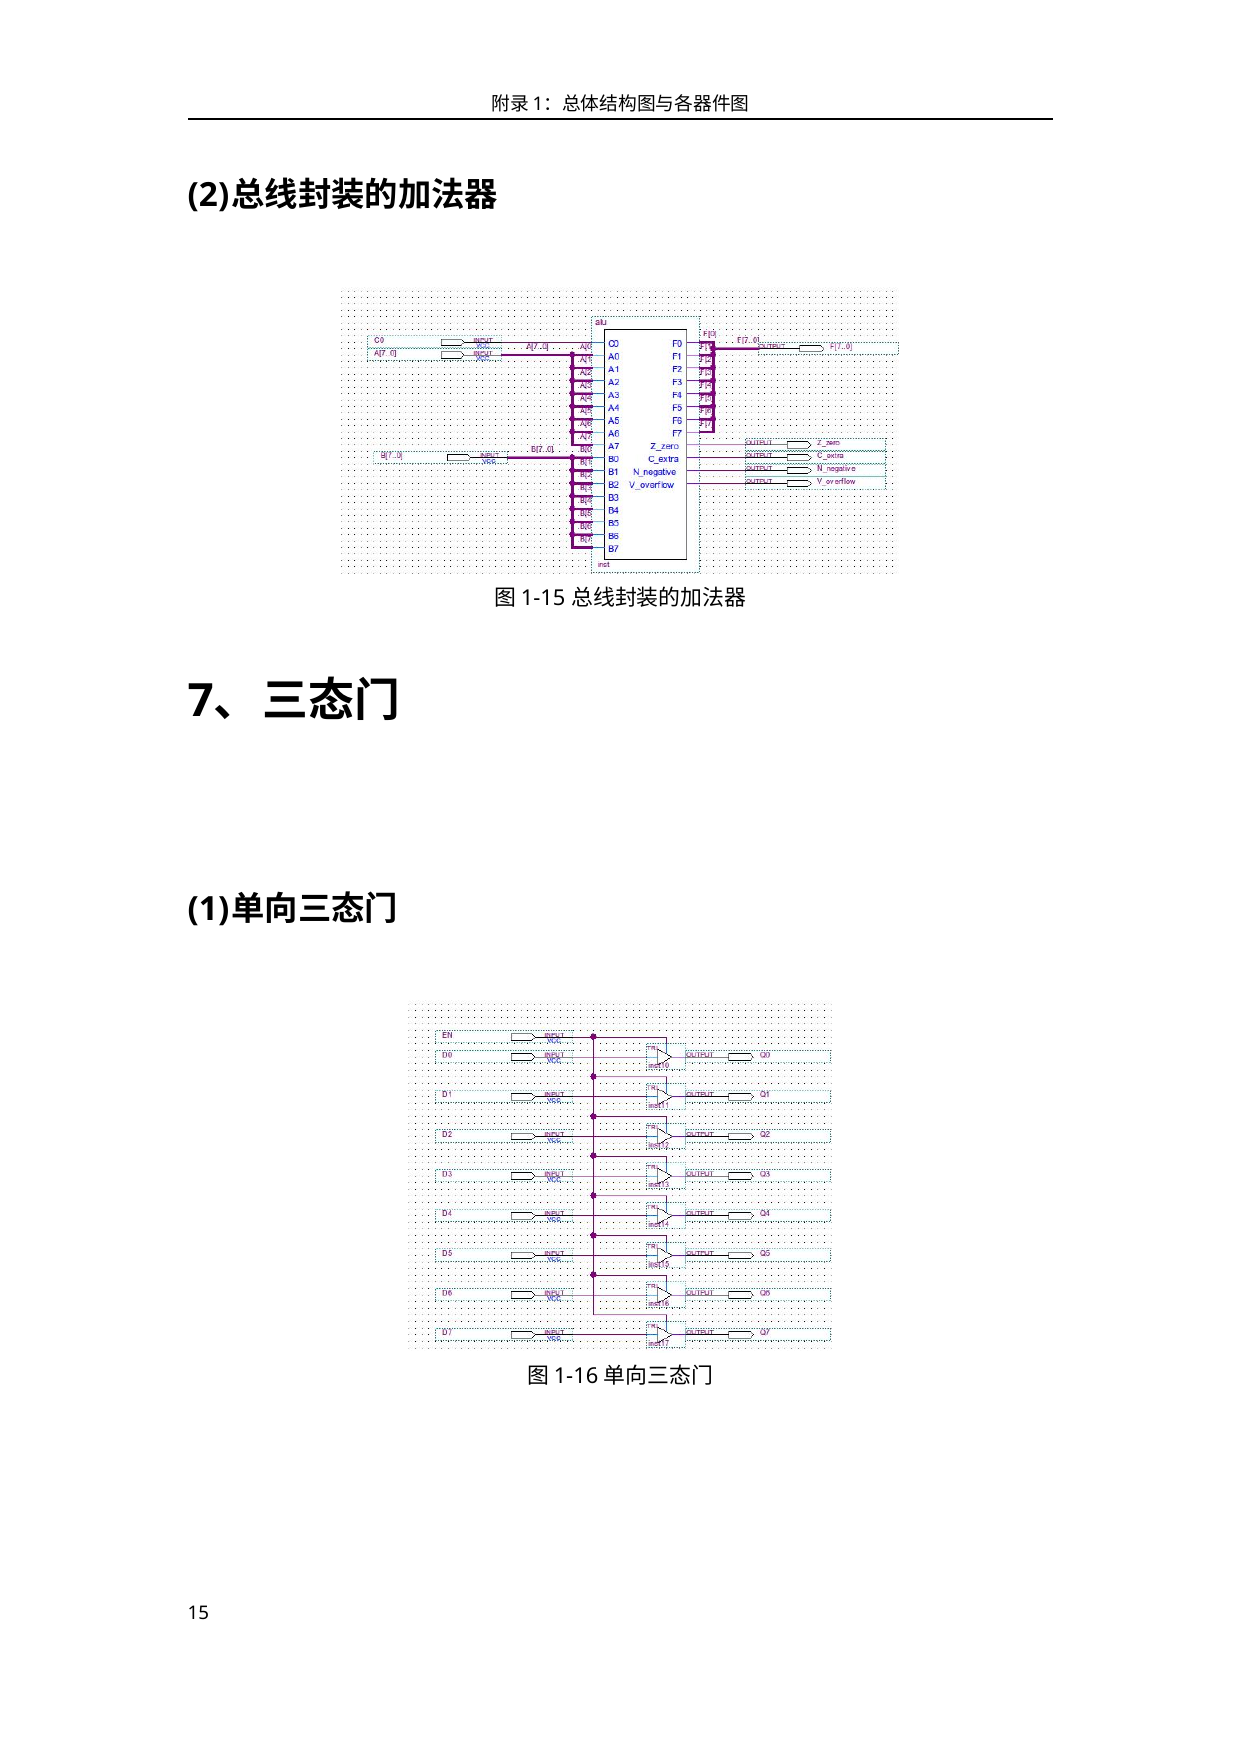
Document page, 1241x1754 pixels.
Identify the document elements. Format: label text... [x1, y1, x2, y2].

subtitle 总线封装的加法器 [187, 160, 1053, 225]
picture [341, 287, 899, 574]
subtitle 单向三态门 [187, 873, 1053, 938]
text 图1-15 总线封装的加法器 [187, 580, 1053, 612]
subtitle 三态门 [187, 648, 1053, 745]
picture [408, 1000, 832, 1353]
text 图1-16 单向三态门 [187, 1358, 1053, 1391]
